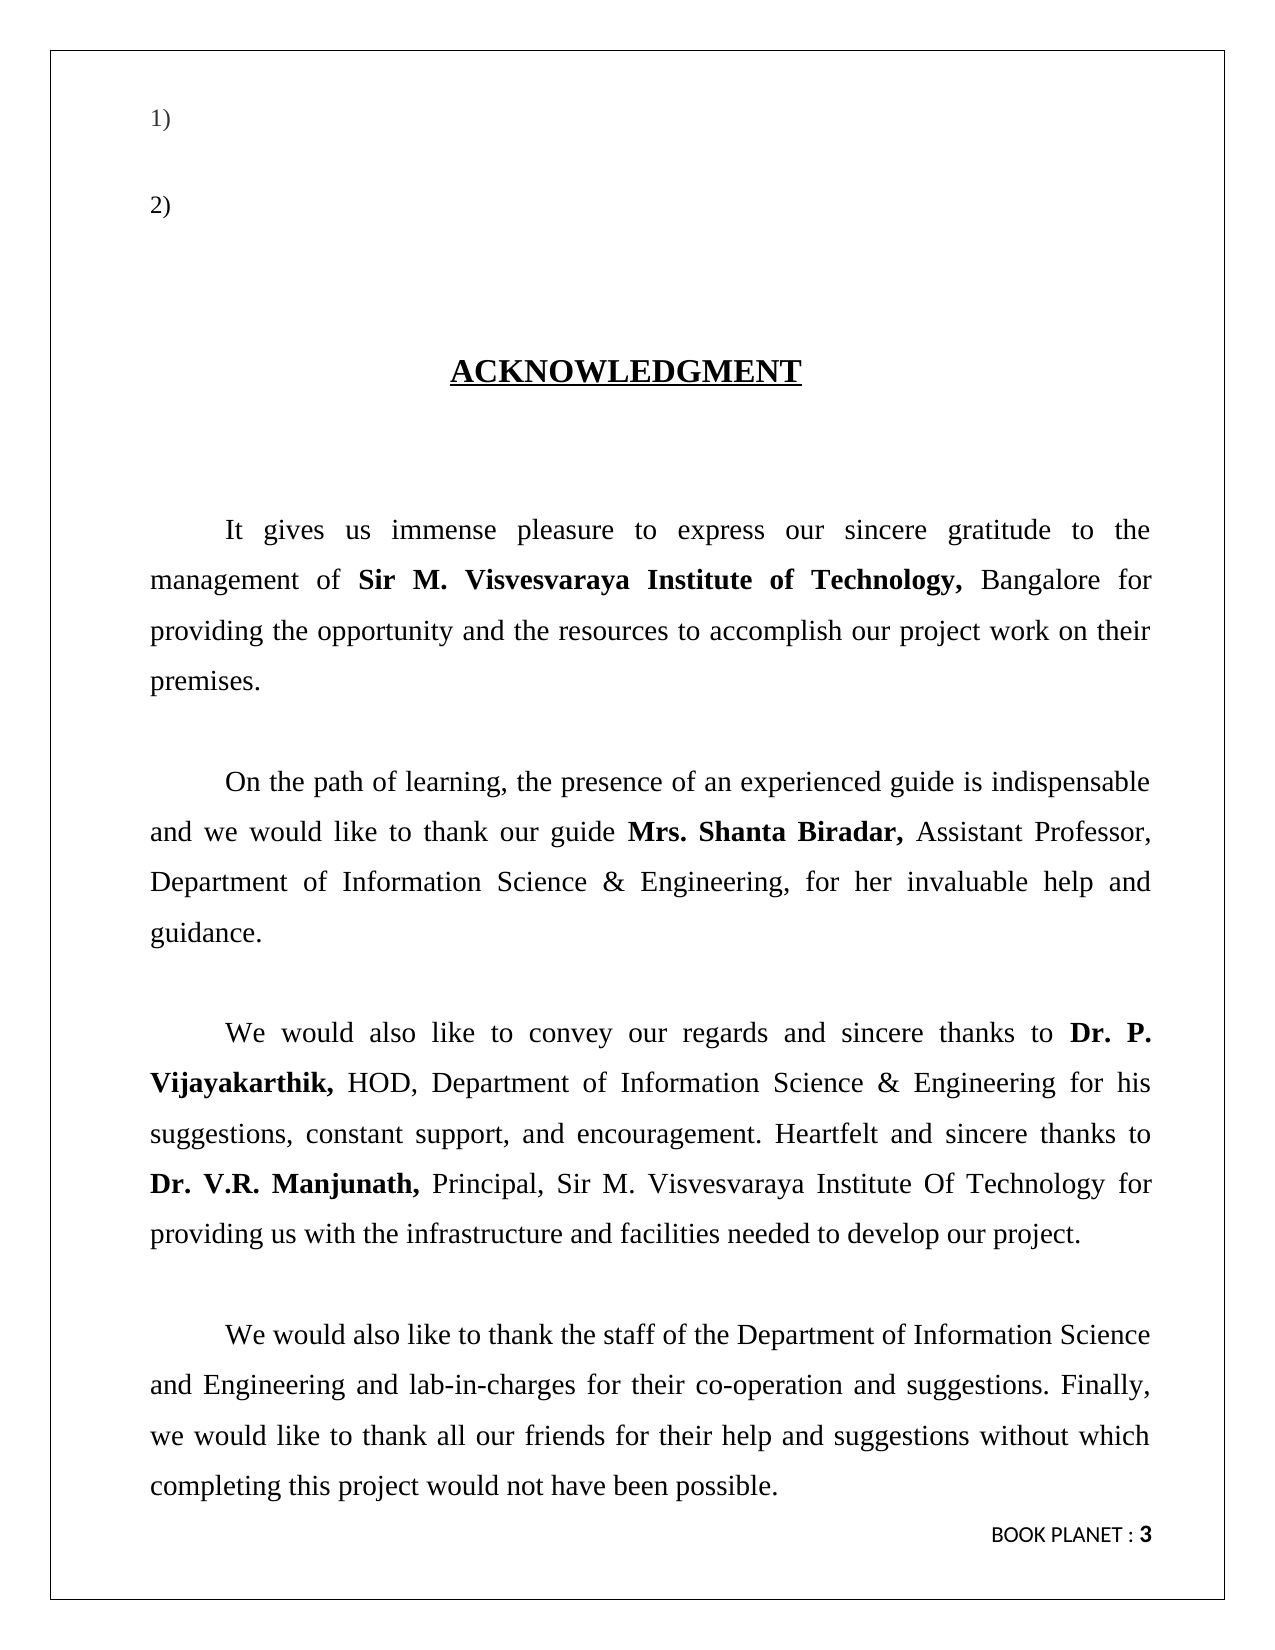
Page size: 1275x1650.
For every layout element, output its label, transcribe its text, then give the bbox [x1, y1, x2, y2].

text We would also like to thank the staff of the Department of Information Science and Engineering and lab-in-charges for their co-operation and suggestions. Finally, we would like to thank all our friends for their help and suggestions without which completing this project would not have been possible. [150, 1317, 1152, 1502]
text ACKNOWLEDGMENT [375, 351, 1152, 389]
text We would also like to convey our regards and sincere thanks to Dr. P. Vijayakarthik, HOD, Department of Information Science & Engineering for his suggestions, constant support, and encouragement. Heartfelt and sincere thanks to Dr. V.R. Manjunath, Principal, Sir M. Visvesvaraya Institute Of Technology for providing us with the infrastructure and facilities needed to develop our project. [150, 1015, 1152, 1250]
text 1) [150, 103, 1152, 132]
text On the path of learning, the presence of an experienced guide is indispensable and we would like to thank our guide Mrs. Shanta Biradar, Assistant Professor, Department of Information Science & Engineering, for her invaluable help and guidance. [150, 764, 1152, 948]
text It gives us immense pleasure to express our sincere gratitude to the management of Sir M. Visvesvaraya Institute of Technology, Bangalore for providing the opportunity and the resources to accomplish our project work on their premises. [150, 512, 1152, 697]
text 2) [150, 190, 1152, 218]
